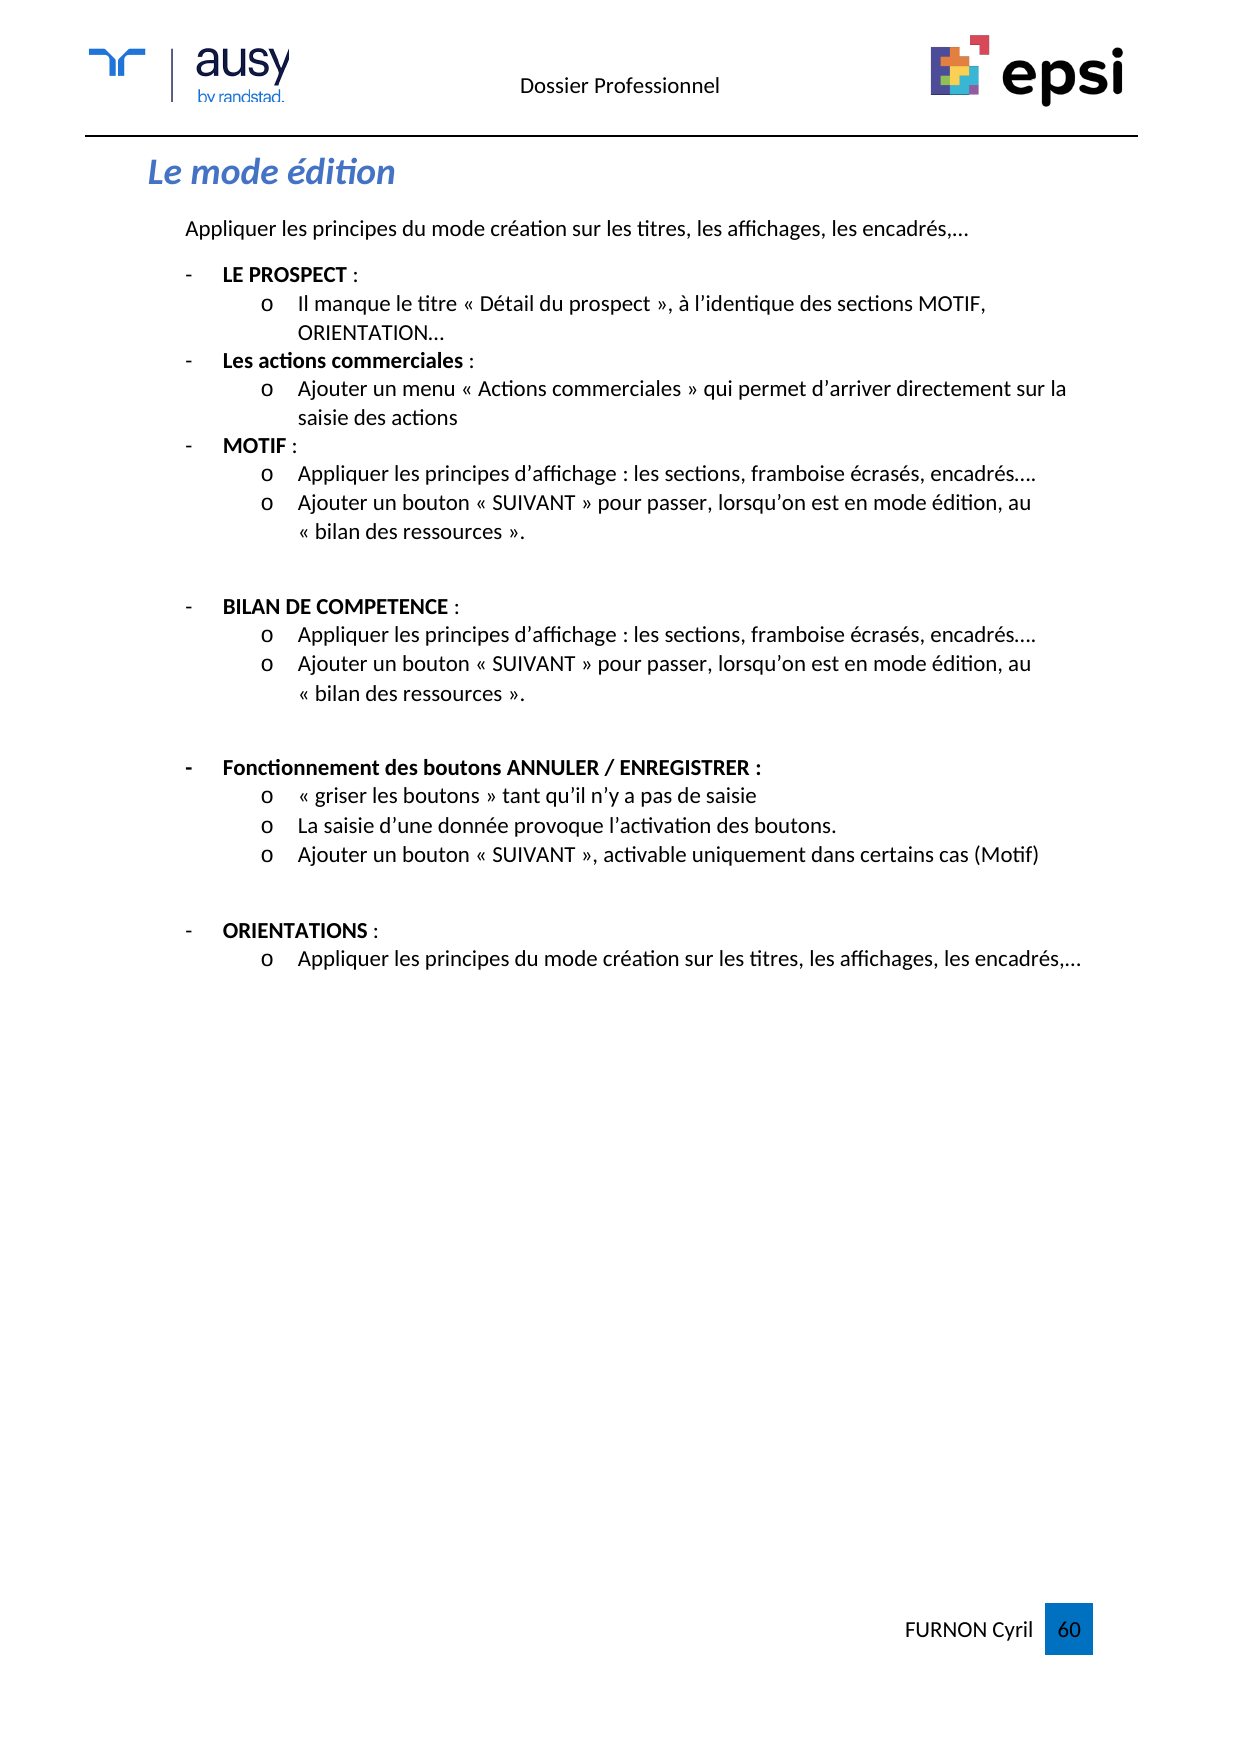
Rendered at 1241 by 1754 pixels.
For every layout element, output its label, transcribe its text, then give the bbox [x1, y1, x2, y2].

list Les actions commerciales : [185, 346, 1093, 374]
list Fonctionnement des boutons ANNULER / ENREGISTRER : [185, 753, 1093, 782]
picture [88, 48, 289, 102]
text Le mode édition [148, 148, 1093, 193]
list Appliquer les principes d’affichage : les sections, framboise écrasés, encadrés…. [260, 620, 1093, 649]
list BILAN DE COMPETENCE : [185, 592, 1093, 620]
list MOTIF : [185, 431, 1093, 459]
list Ajouter un menu « Actions commerciales » qui permet d’arriver directement sur la saisie des actions [260, 374, 1093, 431]
list Ajouter un bouton « SUIVANT » pour passer, lorsqu’on est en mode édition, au « bilan des ressources ». [260, 488, 1093, 545]
list Ajouter un bouton « SUIVANT » pour passer, lorsqu’on est en mode édition, au « bilan des ressources ». [260, 649, 1093, 707]
list Ajouter un bouton « SUIVANT », activable uniquement dans certains cas (Motif) [260, 840, 1093, 869]
list Il manque le titre « Détail du prospect », à l’identique des sections MOTIF, ORIENTATION… [260, 289, 1093, 346]
text Appliquer les principes du mode création sur les titres, les affichages, les encadrés,… [185, 214, 1093, 242]
list ORIENTATIONS : [185, 916, 1093, 944]
list Appliquer les principes du mode création sur les titres, les affichages, les encadrés,… [260, 944, 1093, 973]
list LE PROSPECT : [185, 261, 1093, 289]
list La saisie d’une donnée provoque l’activation des boutons. [260, 811, 1093, 840]
list « griser les boutons » tant qu’il n’y a pas de saisie [260, 782, 1093, 811]
list Appliquer les principes d’affichage : les sections, framboise écrasés, encadrés…. [260, 459, 1093, 488]
